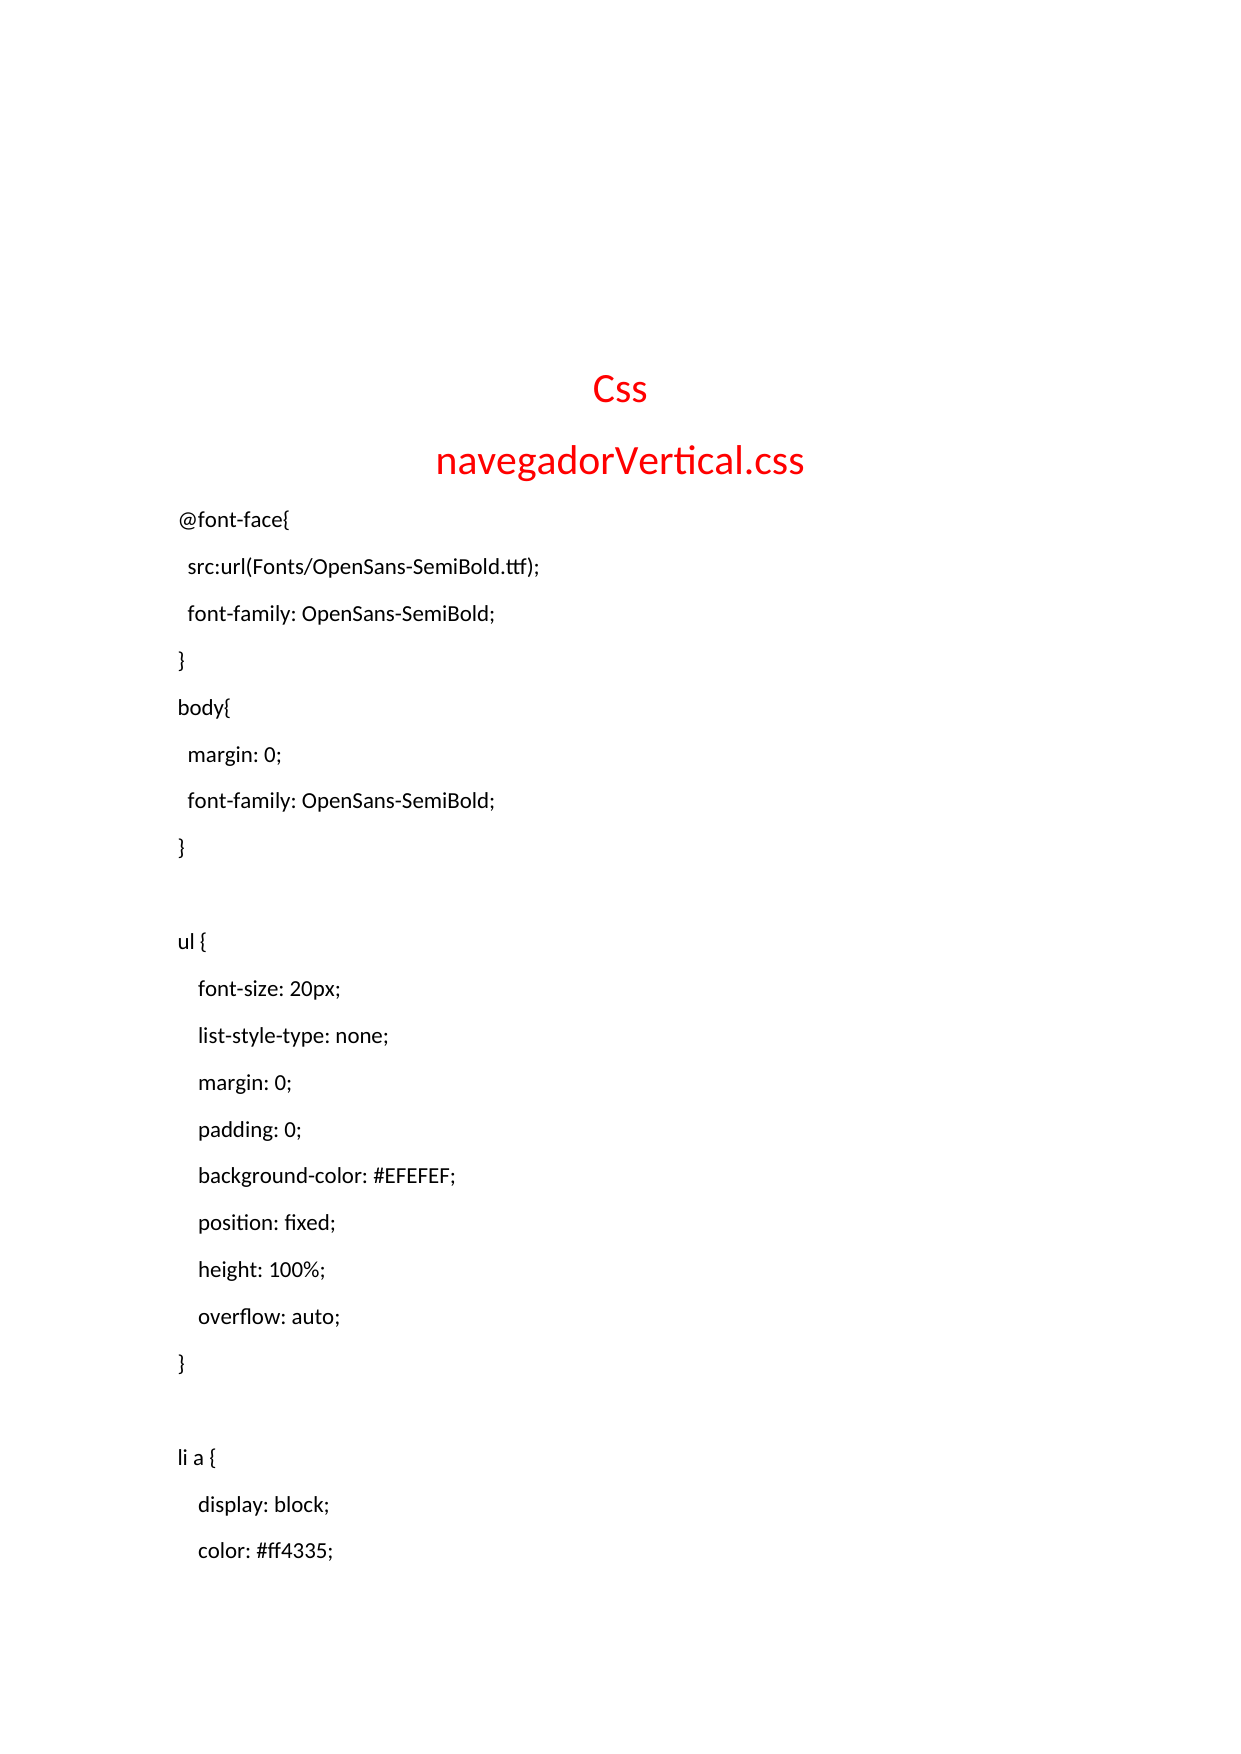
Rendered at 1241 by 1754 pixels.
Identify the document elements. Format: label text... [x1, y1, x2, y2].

text font-family: OpenSans-SemiBold; [177, 599, 1063, 627]
text @font-face{ [177, 505, 1063, 533]
text list-style-type: none; [177, 1021, 1063, 1049]
text src:url(Fonts/OpenSans-SemiBold.ttf); [177, 552, 1063, 580]
text margin: 0; [177, 1068, 1063, 1096]
text background-color: #EFEFEF; [177, 1162, 1063, 1190]
text position: fixed; [177, 1208, 1063, 1237]
text padding: 0; [177, 1115, 1063, 1143]
text ul { [177, 927, 1063, 955]
text font-family: OpenSans-SemiBold; [177, 787, 1063, 815]
text Css [177, 362, 1063, 413]
text body{ [177, 693, 1063, 721]
text height: 100%; [177, 1255, 1063, 1283]
text } [177, 833, 1063, 862]
text margin: 0; [177, 740, 1063, 768]
text color: #ff4335; [177, 1537, 1063, 1565]
text display: block; [177, 1490, 1063, 1518]
text } [177, 1349, 1063, 1377]
text li a { [177, 1443, 1063, 1471]
text overflow: auto; [177, 1302, 1063, 1330]
text navegadorVertical.css [177, 434, 1063, 485]
text } [177, 646, 1063, 674]
text font-size: 20px; [177, 974, 1063, 1002]
